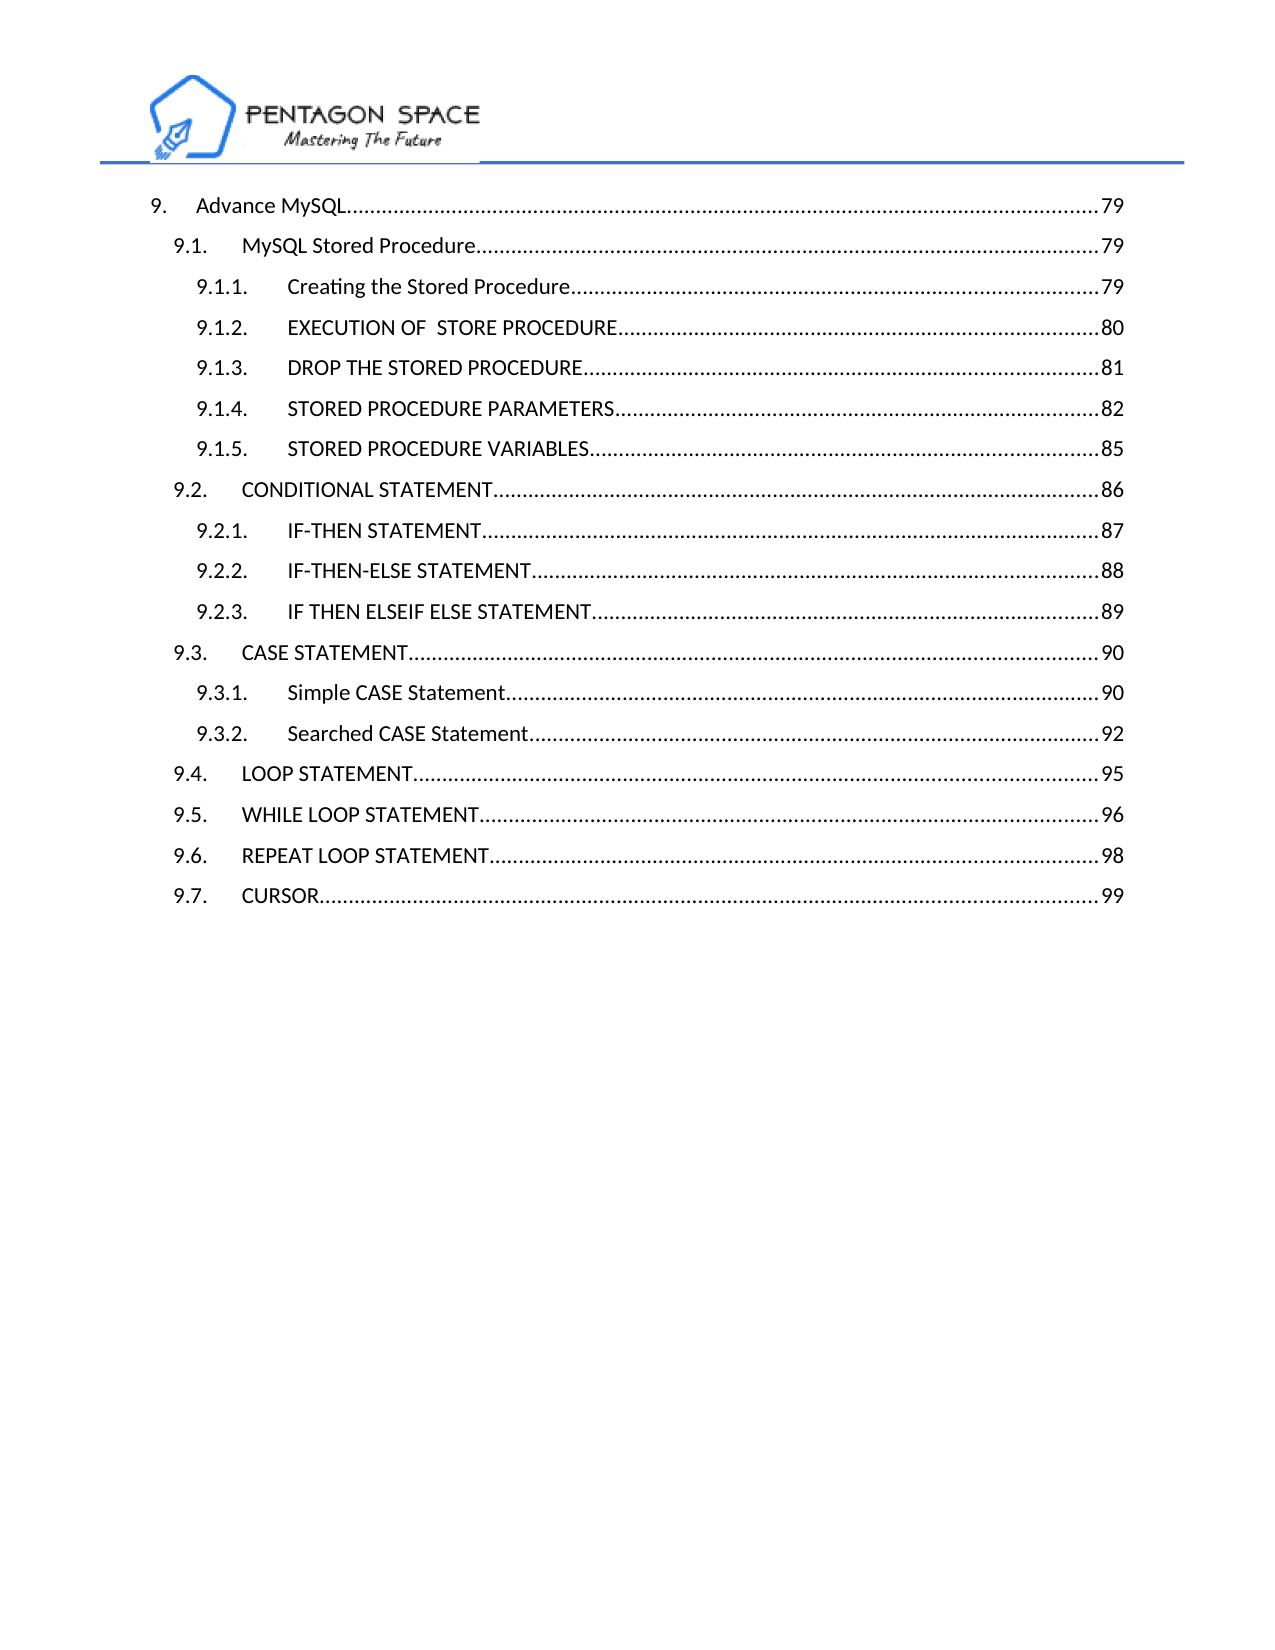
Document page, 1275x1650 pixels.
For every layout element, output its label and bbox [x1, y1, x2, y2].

picture [150, 75, 480, 163]
